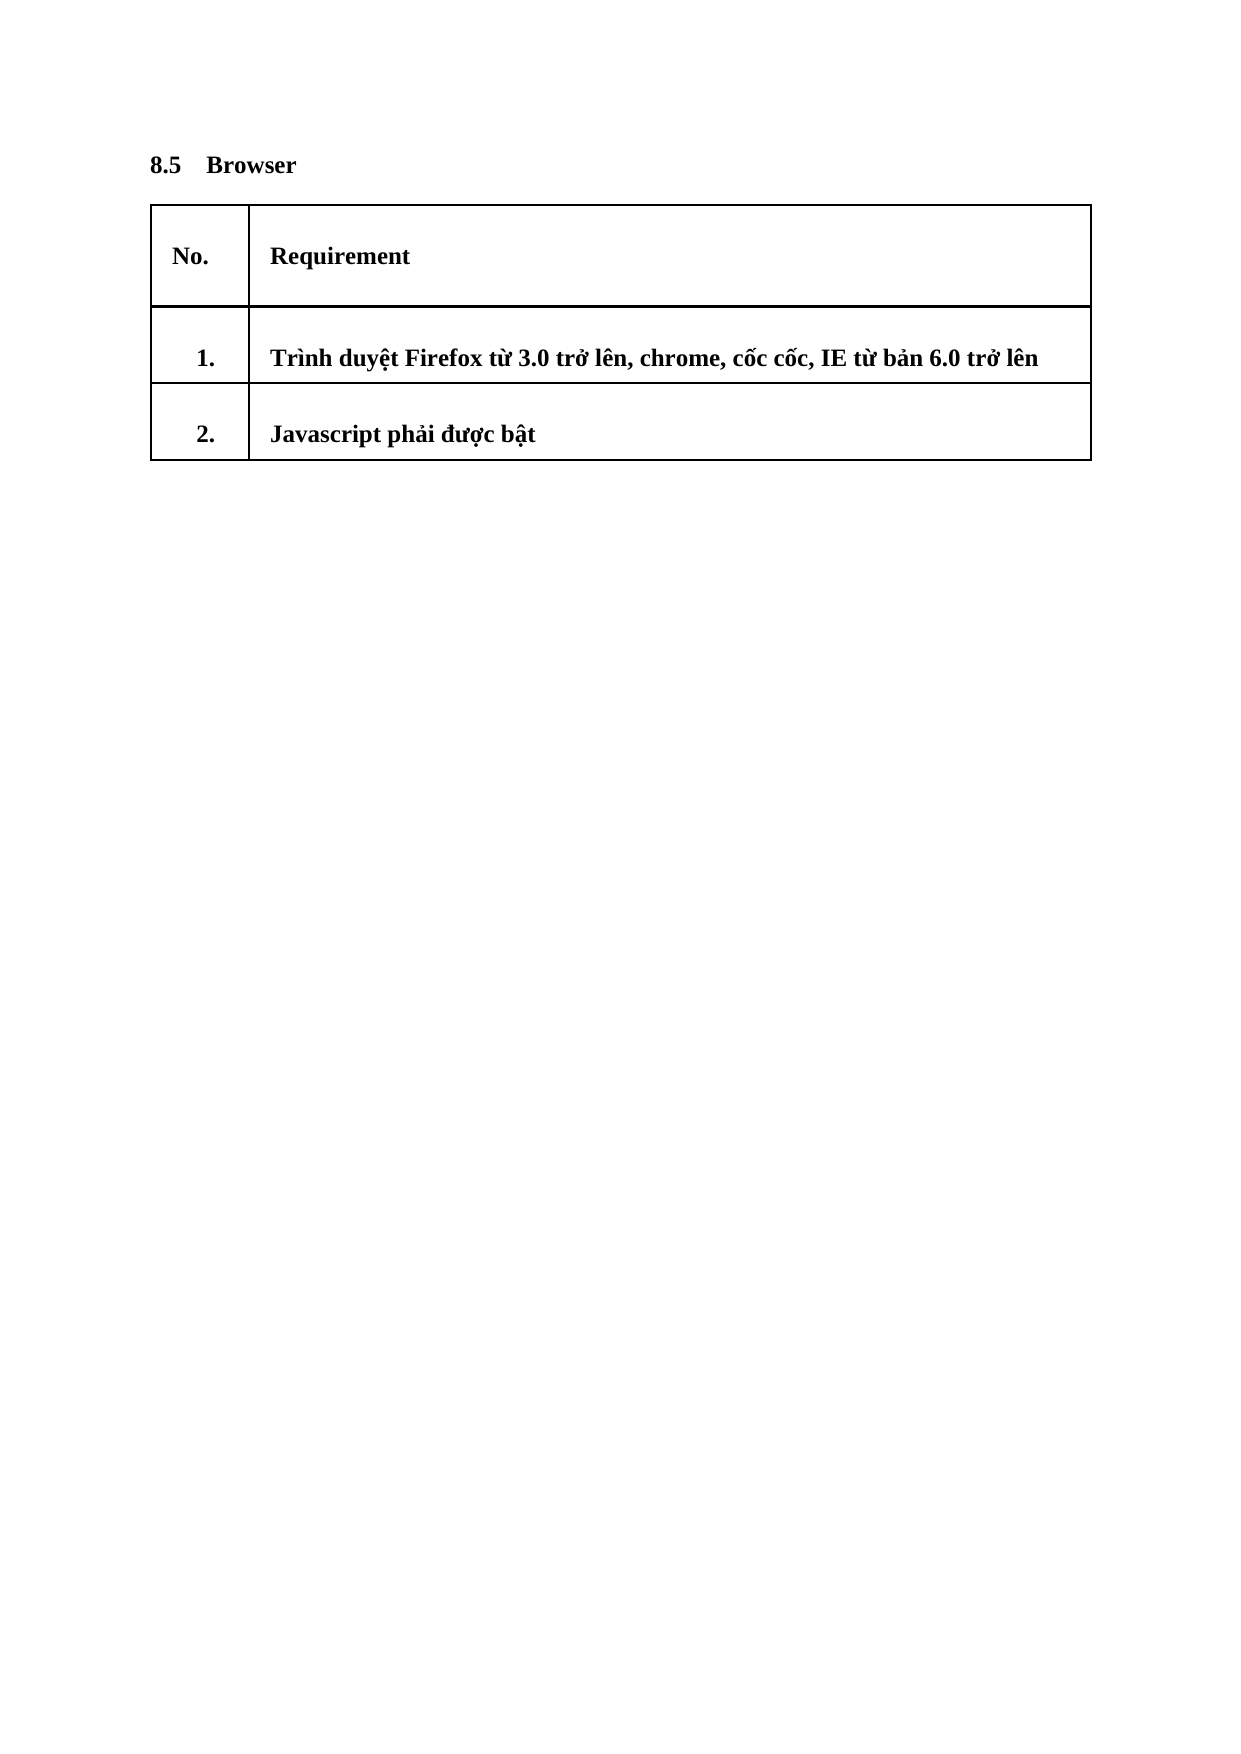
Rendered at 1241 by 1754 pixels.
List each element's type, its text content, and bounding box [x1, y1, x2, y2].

table_cell 2. [152, 384, 248, 459]
table_cell Javascript phải được bật [250, 384, 1090, 459]
table_header No. [152, 206, 248, 305]
table_cell 1. [152, 308, 248, 382]
text 8.5 Browser [150, 150, 1090, 179]
table_cell Trình duyệt Firefox từ 3.0 trở lên, chrome, cốc cốc, IE từ bản 6.0 trở lên [250, 308, 1090, 382]
table_header Requirement [250, 206, 1090, 305]
